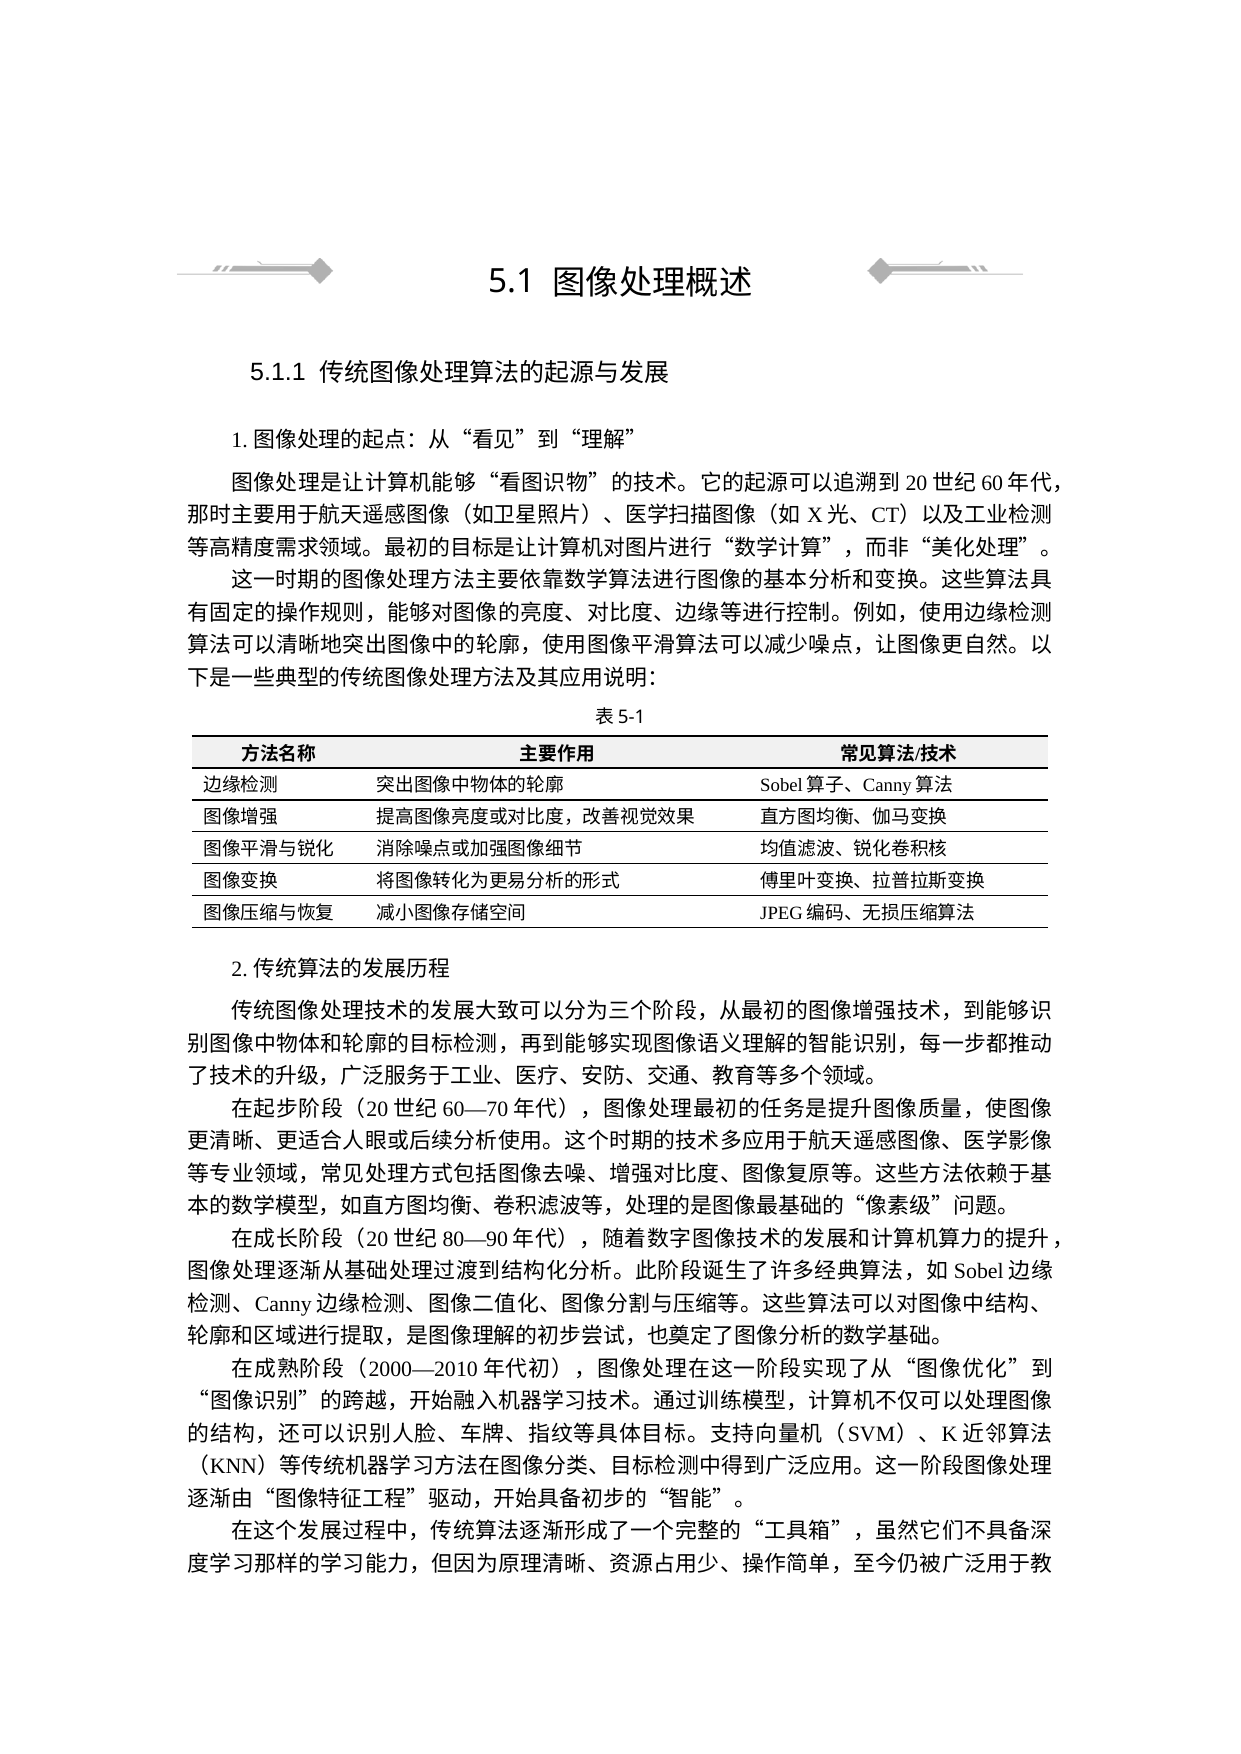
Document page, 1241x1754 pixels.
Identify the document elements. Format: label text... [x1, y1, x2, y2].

text 5.1.1 传统图像处理算法的起源与发展 [187, 353, 1053, 389]
text 在成长阶段（20世纪80—90年代），随着数字图像技术的发展和计算机算力的提升，图像处理逐渐从基础处理过渡到结构化分析。此阶段诞生了许多经典算法，如Sobel边缘检测、Canny边缘检测、图像二值化、图像分割与压缩等。这些算法可以对图像中结构、轮廓和区域进行提取，是图像理解的初步尝试，也奠定了图像分析的数学基础。 [187, 1220, 1053, 1350]
table_cell 提高图像亮度或对比度，改善视觉效果 [365, 801, 749, 831]
text 2. 传统算法的发展历程 [231, 950, 1053, 983]
text 表5-1 [187, 704, 1053, 729]
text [187, 1512, 1053, 1577]
text 1. 图像处理的起点：从“看见”到“理解” [231, 422, 1053, 454]
text 这一时期的图像处理方法主要依靠数学算法进行图像的基本分析和变换。这些算法具有固定的操作规则，能够对图像的亮度、对比度、边缘等进行控制。例如，使用边缘检测算法可以清晰地突出图像中的轮廓，使用图像平滑算法可以减少噪点，让图像更自然。以下是一些典型的传统图像处理方法及其应用说明： [187, 561, 1053, 691]
table_cell Sobel算子、Canny算法 [749, 769, 1048, 799]
table_cell 图像平滑与锐化 [192, 832, 365, 863]
table_cell 减小图像存储空间 [365, 896, 749, 926]
table_cell 图像变换 [192, 864, 365, 894]
table_header 主要作用 [365, 737, 749, 767]
table_header 方法名称 [192, 737, 365, 767]
table_cell 消除噪点或加强图像细节 [365, 832, 749, 863]
table_cell 直方图均衡、伽马变换 [749, 801, 1048, 831]
text 在成熟阶段（2000—2010年代初），图像处理在这一阶段实现了从“图像优化”到“图像识别”的跨越，开始融入机器学习技术。通过训练模型，计算机不仅可以处理图像的结构，还可以识别人脸、车牌、指纹等具体目标。支持向量机（SVM）、K近邻算法（KNN）等传统机器学习方法在图像分类、目标检测中得到广泛应用。这一阶段图像处理逐渐由“图像特征工程”驱动，开始具备初步的“智能”。 [187, 1350, 1053, 1512]
table_cell 边缘检测 [192, 769, 365, 799]
table_cell 均值滤波、锐化卷积核 [749, 832, 1048, 863]
table_cell 傅里叶变换、拉普拉斯变换 [749, 864, 1048, 894]
table_header 常见算法/技术 [749, 737, 1048, 767]
text 传统图像处理技术的发展大致可以分为三个阶段，从最初的图像增强技术，到能够识别图像中物体和轮廓的目标检测，再到能够实现图像语义理解的智能识别，每一步都推动了技术的升级，广泛服务于工业、医疗、安防、交通、教育等多个领域。 [187, 992, 1053, 1090]
text 5.1 图像处理概述 [187, 256, 1053, 304]
table_cell 图像压缩与恢复 [192, 896, 365, 926]
table_cell 将图像转化为更易分析的形式 [365, 864, 749, 894]
table_cell 图像增强 [192, 801, 365, 831]
table_cell JPEG编码、无损压缩算法 [749, 896, 1048, 926]
text 在起步阶段（20世纪60—70年代），图像处理最初的任务是提升图像质量，使图像更清晰、更适合人眼或后续分析使用。这个时期的技术多应用于航天遥感图像、医学影像等专业领域，常见处理方式包括图像去噪、增强对比度、图像复原等。这些方法依赖于基本的数学模型，如直方图均衡、卷积滤波等，处理的是图像最基础的“像素级”问题。 [187, 1090, 1053, 1220]
text 图像处理是让计算机能够“看图识物”的技术。它的起源可以追溯到20世纪60年代，那时主要用于航天遥感图像（如卫星照片）、医学扫描图像（如X光、CT）以及工业检测等高精度需求领域。最初的目标是让计算机对图片进行“数学计算”，而非“美化处理”。 [187, 464, 1053, 561]
table_cell 突出图像中物体的轮廓 [365, 769, 749, 799]
